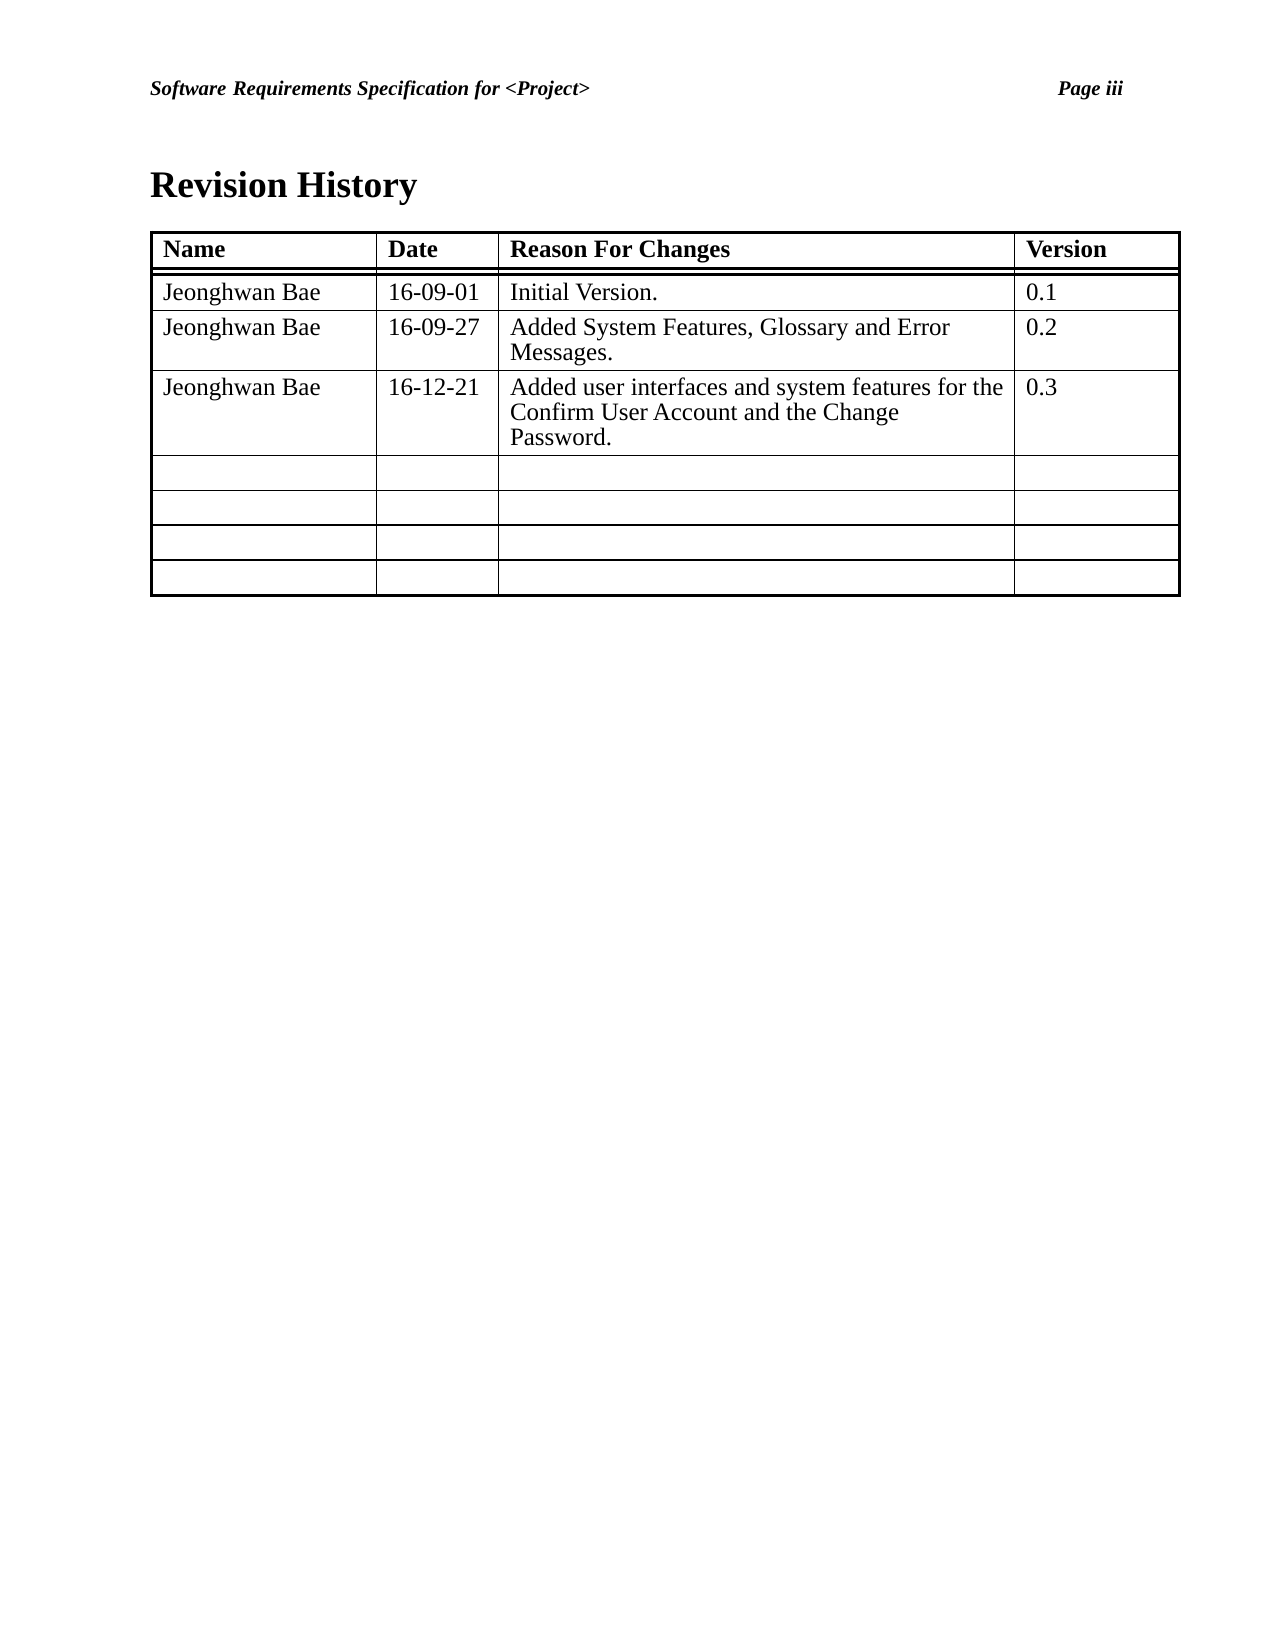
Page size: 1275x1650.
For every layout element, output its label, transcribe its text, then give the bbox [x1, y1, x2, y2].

table_cell Jeonghwan Bae [153, 311, 376, 370]
table_cell 16-09-27 [377, 311, 498, 370]
table_cell [377, 561, 498, 594]
table_cell [153, 456, 376, 489]
table_cell 16-12-21 [377, 371, 498, 454]
table_header Date [377, 234, 498, 267]
table_cell Jeonghwan Bae [153, 276, 376, 310]
table_header Version [1015, 234, 1178, 267]
table_header Name [153, 234, 376, 267]
table_cell 0.1 [1015, 276, 1178, 310]
table_cell [377, 491, 498, 524]
table_cell [1015, 526, 1178, 559]
table_cell [499, 456, 1014, 489]
table_cell Added user interfaces and system features for the Confirm User Account and the Change Password. [499, 371, 1014, 454]
table_cell Initial Version. [499, 276, 1014, 310]
table_cell [499, 561, 1014, 594]
table_cell [499, 526, 1014, 559]
table_header Reason For Changes [499, 234, 1014, 267]
table_cell [153, 491, 376, 524]
table_cell [377, 526, 498, 559]
table_cell [1015, 561, 1178, 594]
table_cell 0.2 [1015, 311, 1178, 370]
table_cell [499, 491, 1014, 524]
table_cell 0.3 [1015, 371, 1178, 454]
table_cell [153, 526, 376, 559]
table_cell [153, 561, 376, 594]
table_cell Added System Features, Glossary and Error Messages. [499, 311, 1014, 370]
table_cell 16-09-01 [377, 276, 498, 310]
table_cell Jeonghwan Bae [153, 371, 376, 454]
table_cell [377, 456, 498, 489]
table_cell [1015, 456, 1178, 489]
text Revision History [150, 162, 1125, 206]
table_cell [1015, 491, 1178, 524]
